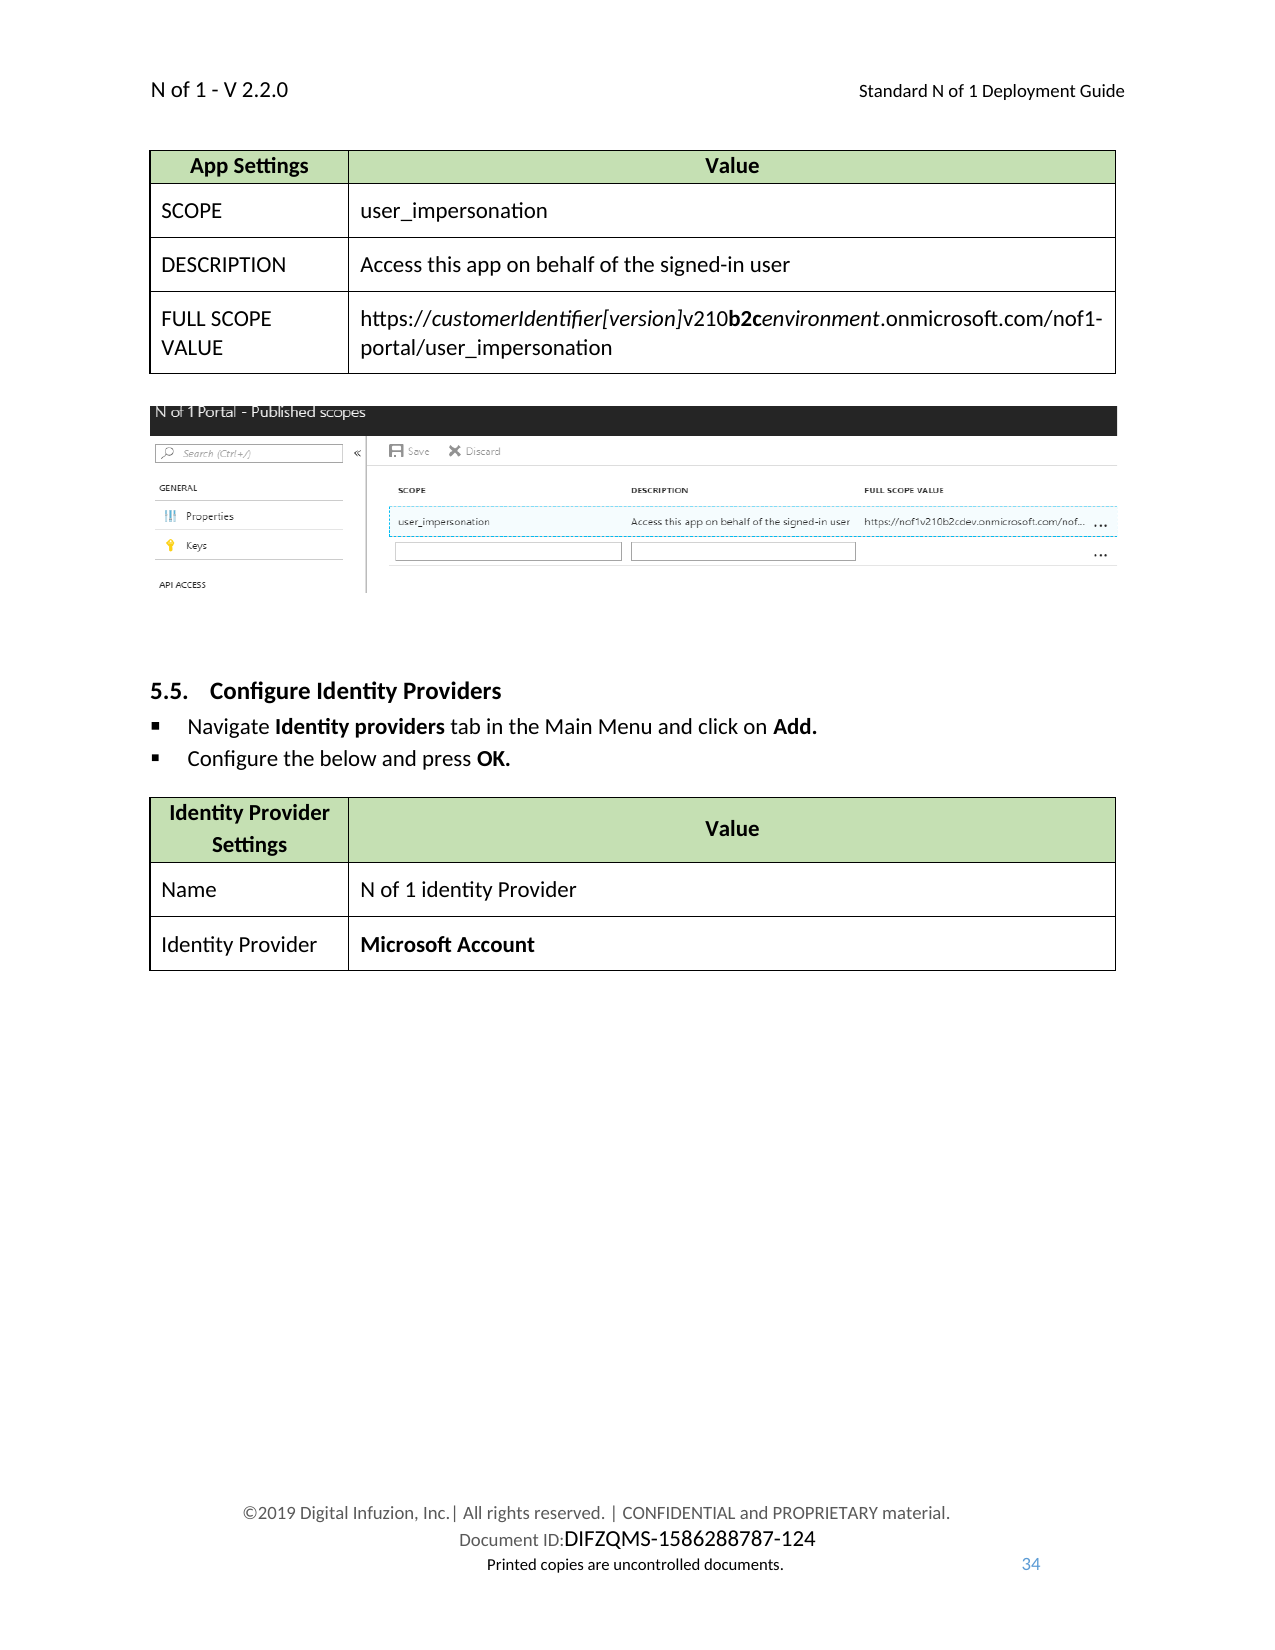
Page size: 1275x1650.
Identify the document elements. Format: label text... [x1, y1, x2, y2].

list Navigate Identity providers tab in the Main Menu and click on Add. [150, 712, 1125, 740]
table_cell Identity Provider [151, 917, 348, 970]
table_cell DESCRIPTION [151, 238, 348, 291]
table_cell N of 1 identity Provider [349, 863, 1115, 916]
table_cell Access this app on behalf of the signed-in user [349, 238, 1115, 291]
list Configure the below and press OK. [150, 744, 1125, 772]
table_cell Name [151, 863, 348, 916]
table_cell SCOPE [151, 184, 348, 237]
table_cell Microsoft Account [349, 917, 1115, 970]
table_cell FULL SCOPE VALUE [151, 292, 348, 373]
table_cell https://customerIdentifier[version]v210b2cenvironment.onmicrosoft.com/nof1-portal/user_impersonation [349, 292, 1115, 373]
table_header App Settings [151, 151, 348, 183]
subtitle Configure Identity Providers [150, 675, 1125, 706]
table_cell user_impersonation [349, 184, 1115, 237]
table_header Value [349, 151, 1115, 183]
picture [150, 406, 1118, 593]
table_header Value [349, 798, 1115, 862]
table_header Identity Provider Settings [151, 798, 348, 862]
